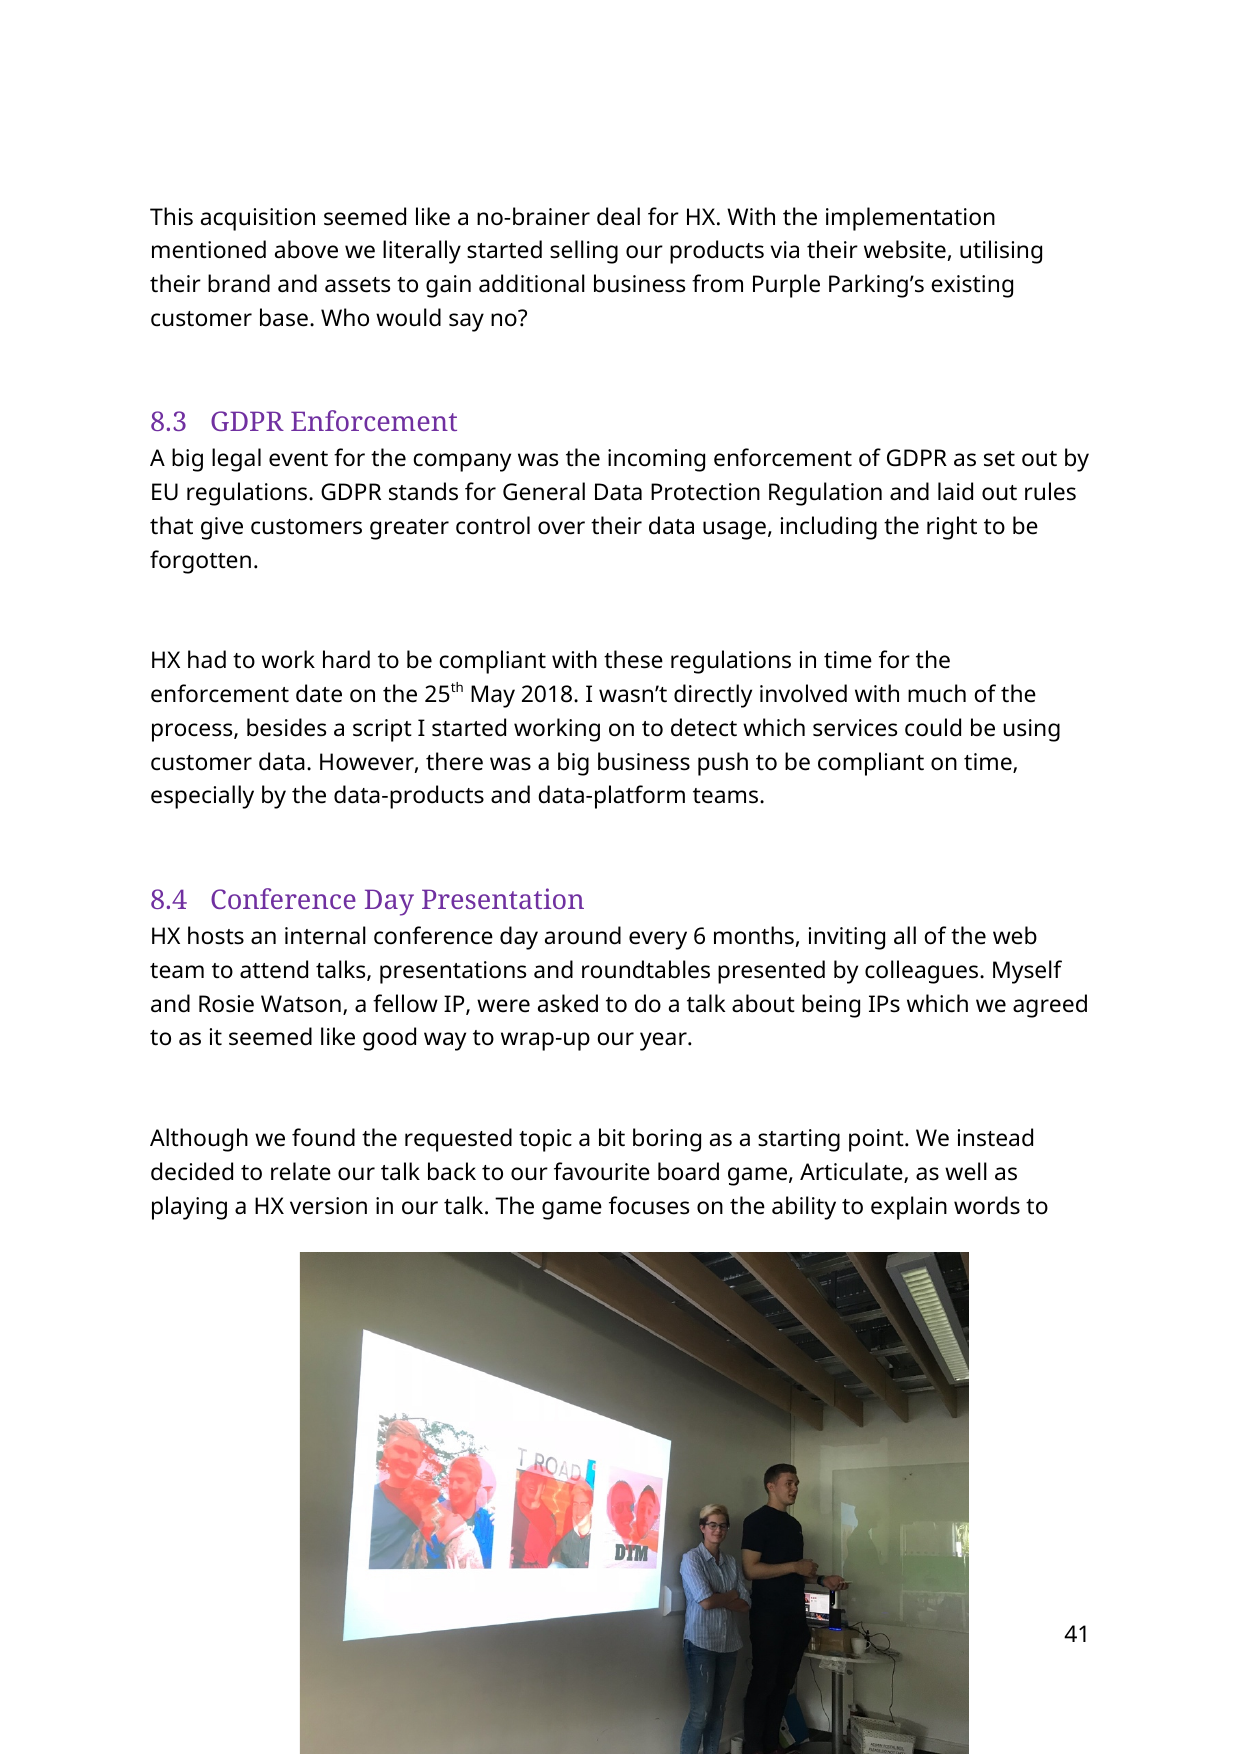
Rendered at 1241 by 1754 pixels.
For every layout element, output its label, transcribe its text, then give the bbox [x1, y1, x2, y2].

subtitle GDPR Enforcement [150, 402, 1090, 439]
text HX had to work hard to be compliant with these regulations in time for the enforcement date on the 25th May 2018. I wasn’t directly involved with much of the process, besides a script I started working on to detect which services could be using customer data. However, there was a big business push to be compliant on time, especially by the data-products and data-platform teams. [150, 644, 1090, 811]
picture [299, 1252, 969, 1754]
subtitle Conference Day Presentation [150, 880, 1090, 917]
text HX hosts an internal conference day around every 6 months, inviting all of the web team to attend talks, presentations and roundtables presented by colleagues. Myself and Rosie Watson, a fellow IP, were asked to do a talk about being IPs which we agreed to as it seemed like good way to wrap-up our year. [150, 920, 1090, 1052]
text This acquisition seemed like a no-brainer deal for HX. With the implementation mentioned above we literally started selling our products via their website, utilising their brand and assets to gain additional business from Purple Parking’s existing customer base. Who would say no? [150, 200, 1090, 333]
text A big legal event for the company was the incoming enforcement of GDPR as set out by EU regulations. GDPR stands for General Data Protection Regulation and laid out rules that give customers greater control over their data usage, including the right to be forgotten. [150, 442, 1090, 575]
text Although we found the requested topic a bit boring as a starting point. We instead decided to relate our talk back to our favourite board game, Articulate, as well as playing a HX version in our talk. The game focuses on the ability to explain words to team-mates without using the actual word on the card. We felt this related well to what it’s like to start as an IP, joining into a world of jargon where things must be deeply broken down for us. We felt this would relate to other members of the team and help us show what we found beneficial, so they could improve their articulation going forwards. [150, 1122, 1090, 1221]
